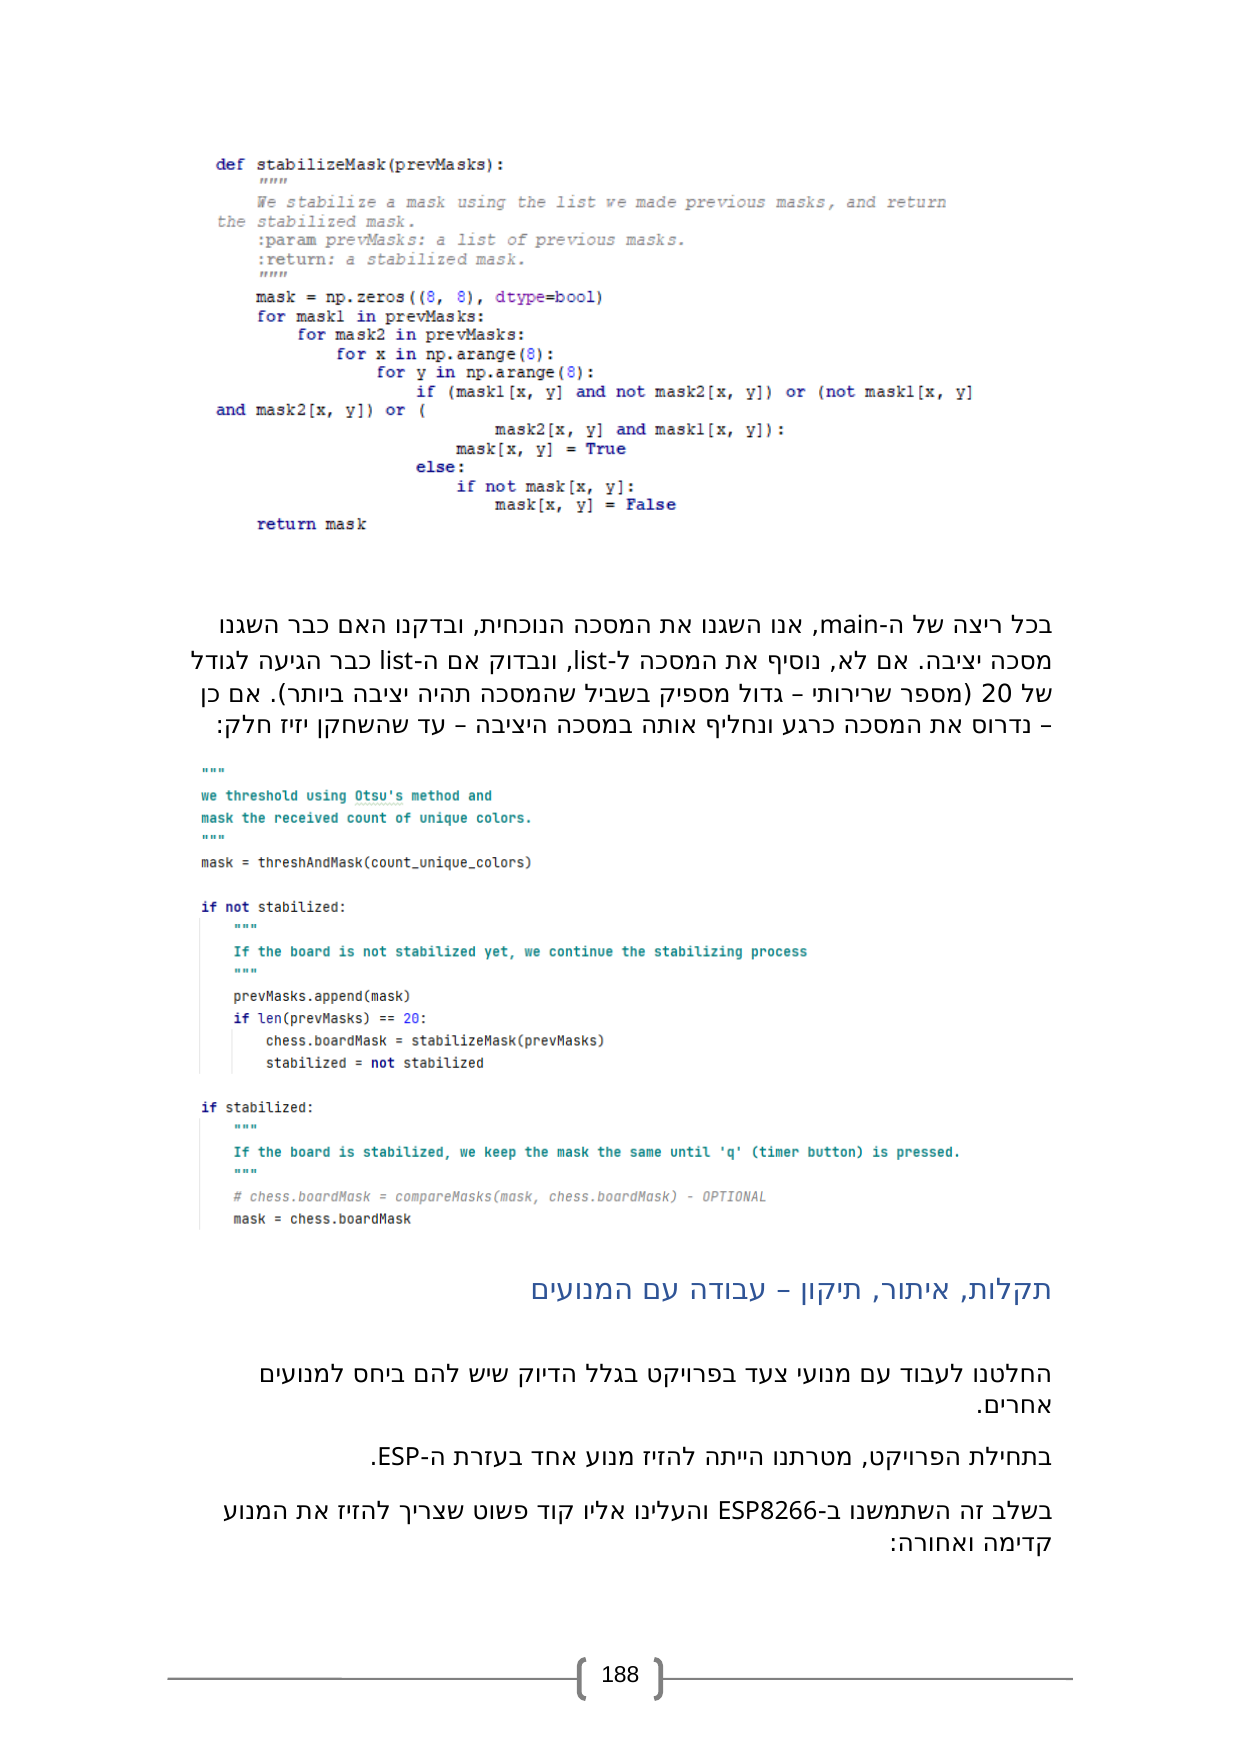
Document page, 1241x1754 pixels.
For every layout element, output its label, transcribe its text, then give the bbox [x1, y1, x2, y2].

subtitle תקלות, איתור, תיקון – עבודה עם המנועים [187, 1272, 1053, 1306]
picture [187, 758, 1053, 1254]
text בשלב זה השתמשנו ב-ESP8266 והעלינו אליו קוד פשוט שצריך להזיז את המנוע קדימה ואחורה: [187, 1492, 1053, 1558]
text בתחילת הפרויקט, מטרתנו הייתה להזיז מנוע אחד בעזרת ה-ESP. [187, 1439, 1053, 1473]
picture [187, 150, 1053, 588]
text בכל ריצה של ה-main, אנו השגנו את המסכה הנוכחית, ובדקנו האם כבר השגנו מסכה יציבה. אם לא, נוסיף את המסכה ל-list, ונבדוק אם ה-list כבר הגיעה לגודל של 20 (מספר שרירותי – גדול מספיק בשביל שהמסכה תהיה יציבה ביותר). אם כן – נדרוס את המסכה כרגע ונחליף אותה במסכה היציבה – עד שהשחקן יזיז חלק: [187, 606, 1053, 740]
text החלטנו לעבוד עם מנועי צעד בפרויקט בגלל הדיוק שיש להם ביחס למנועים אחרים. [187, 1359, 1053, 1420]
